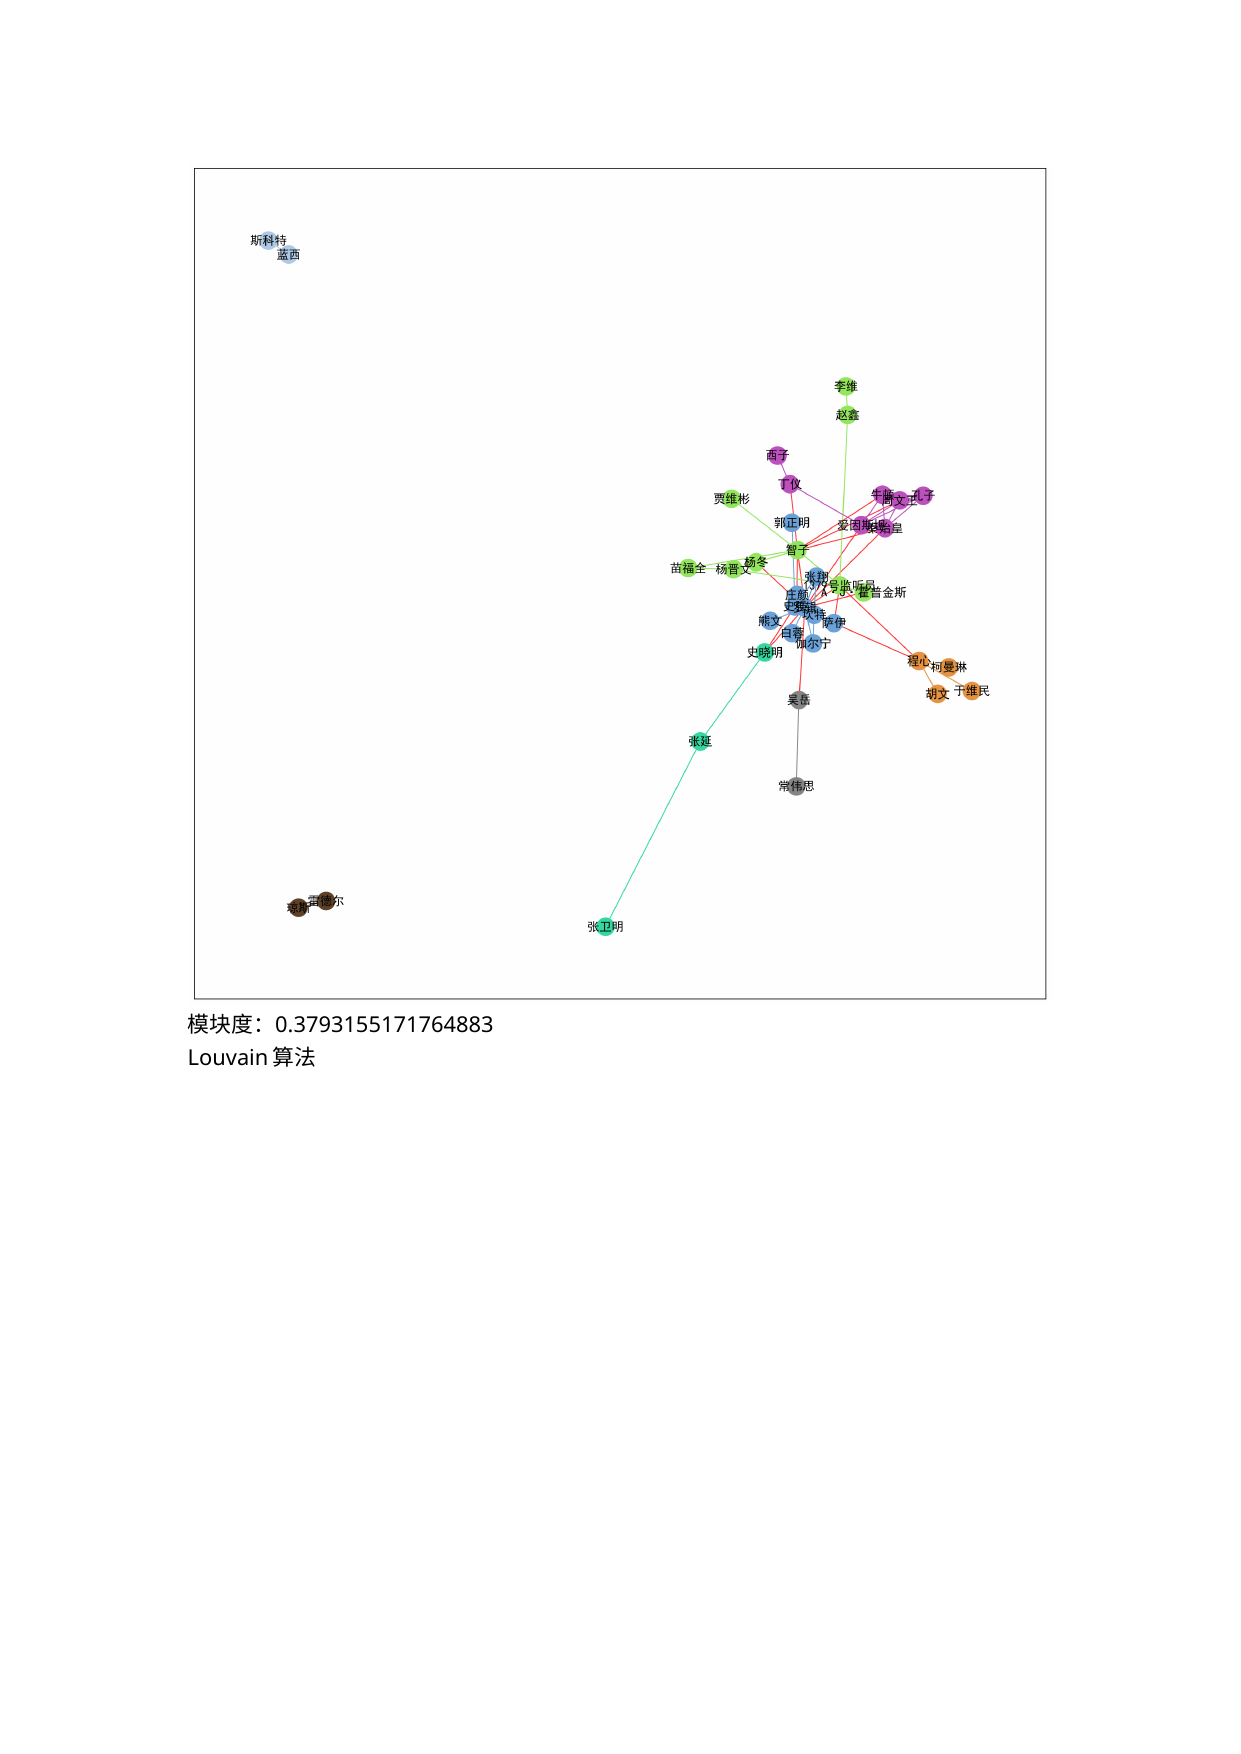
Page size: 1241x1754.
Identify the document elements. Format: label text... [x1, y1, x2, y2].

picture [187, 162, 1053, 1006]
text 模块度：0.3793155171764883 [187, 1007, 1053, 1039]
text Louvain算法 [187, 1039, 1053, 1072]
